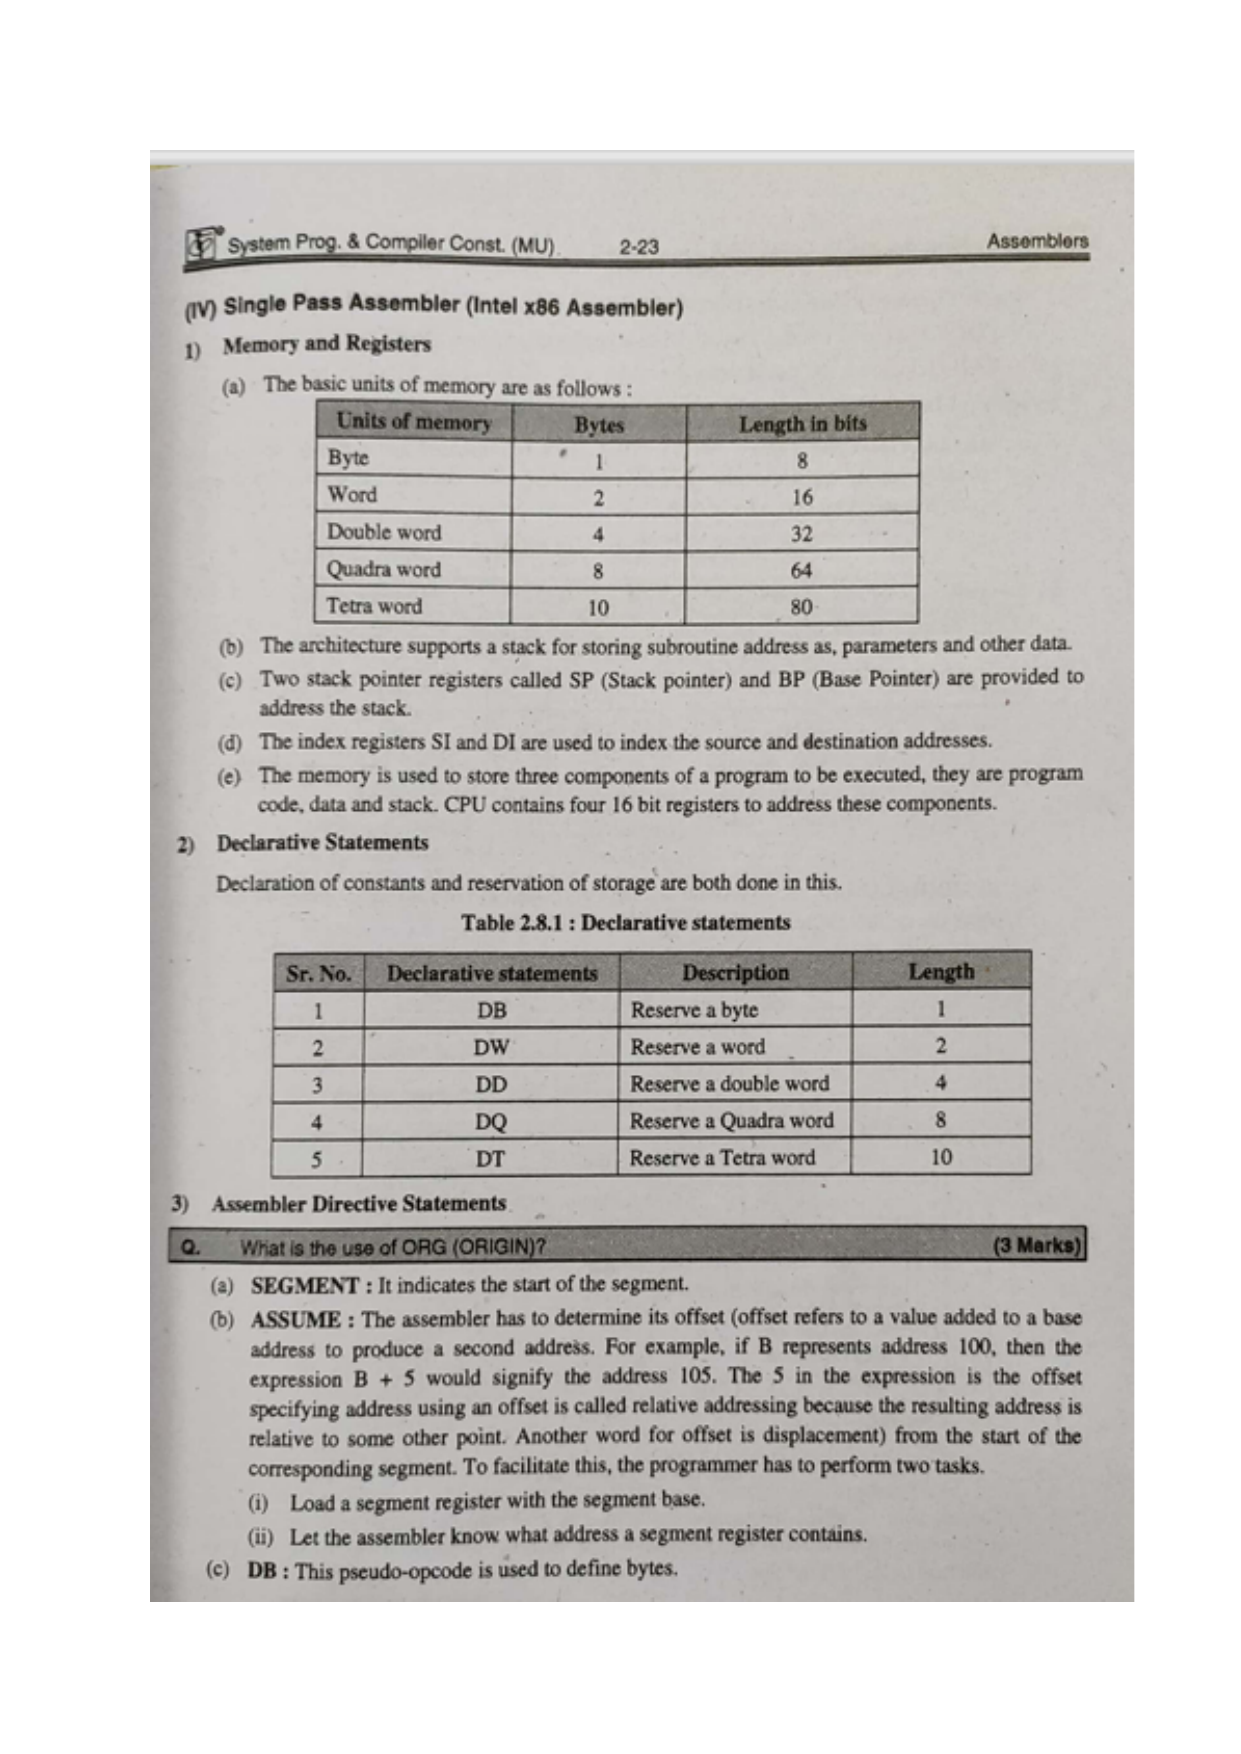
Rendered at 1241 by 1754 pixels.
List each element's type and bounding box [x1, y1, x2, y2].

picture [150, 150, 1135, 1602]
